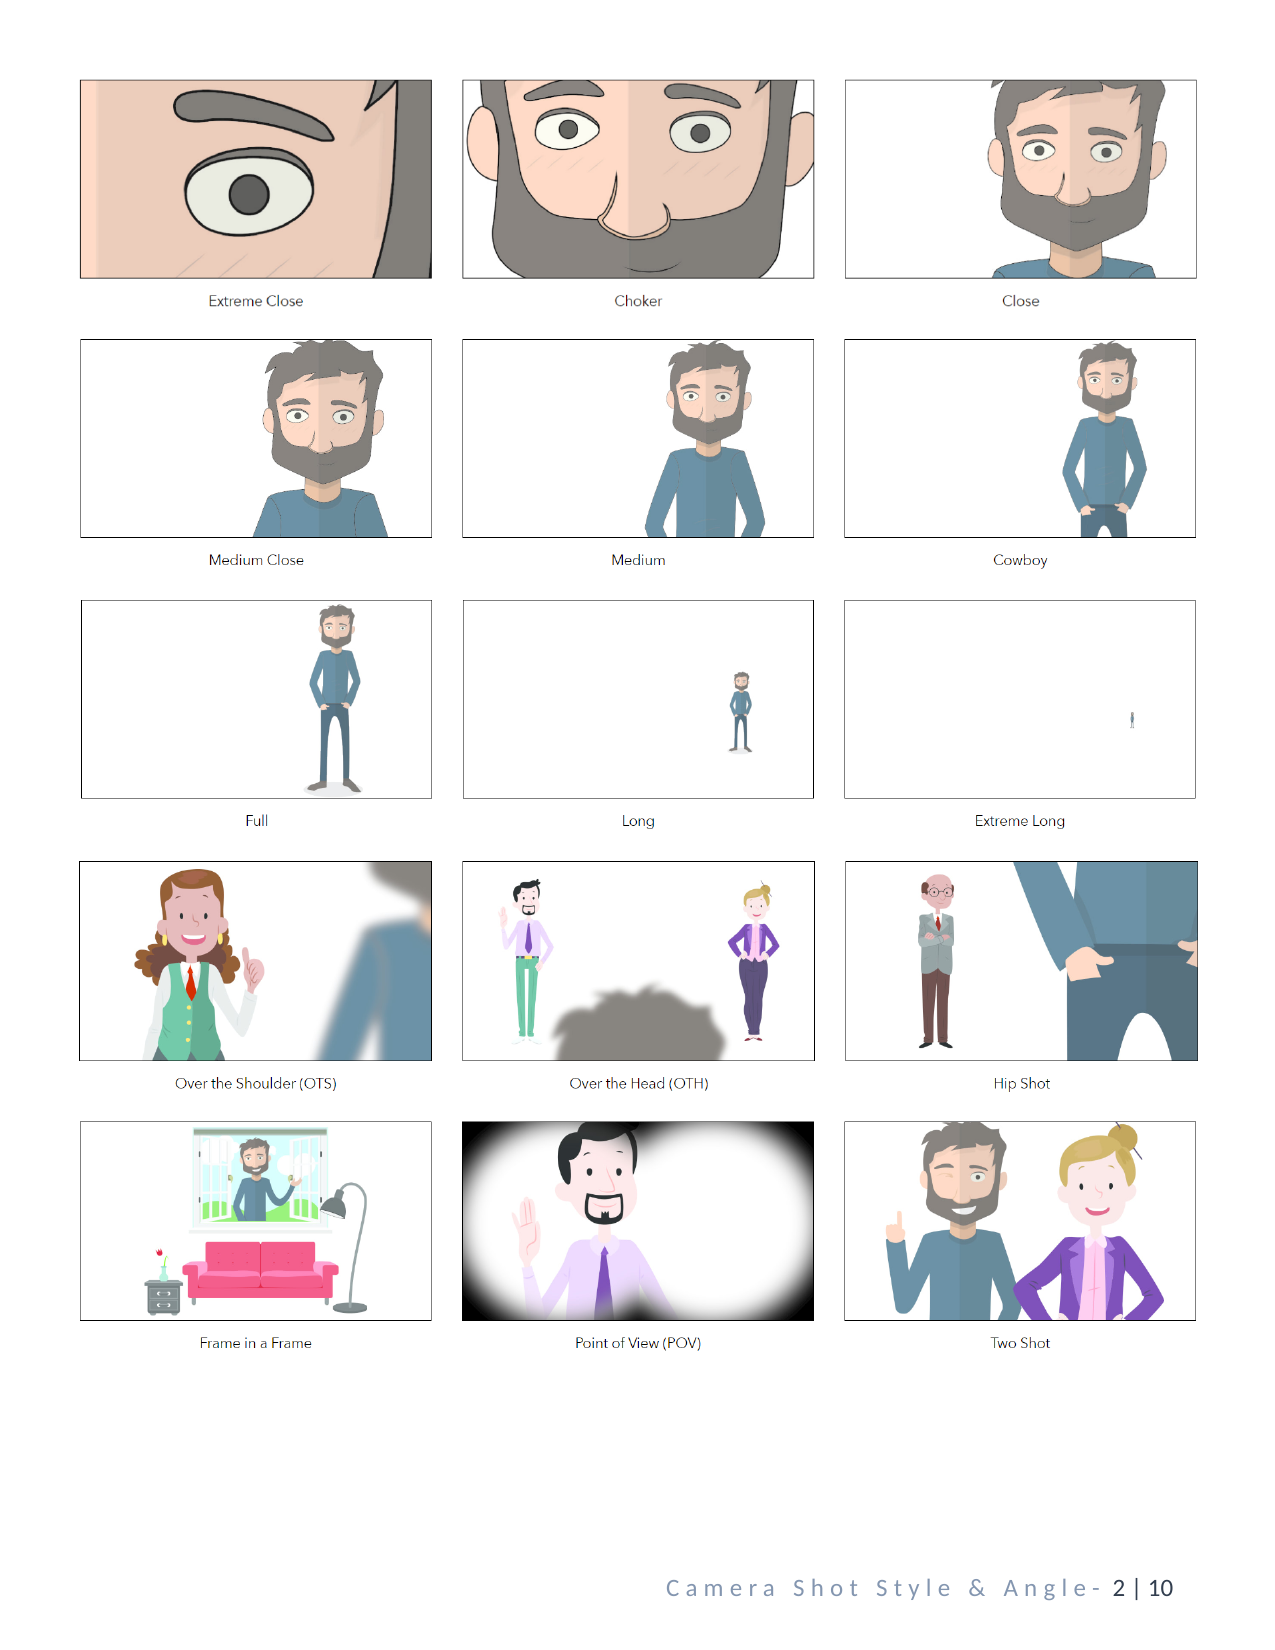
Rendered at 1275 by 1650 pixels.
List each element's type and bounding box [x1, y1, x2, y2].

picture [75, 75, 1200, 315]
